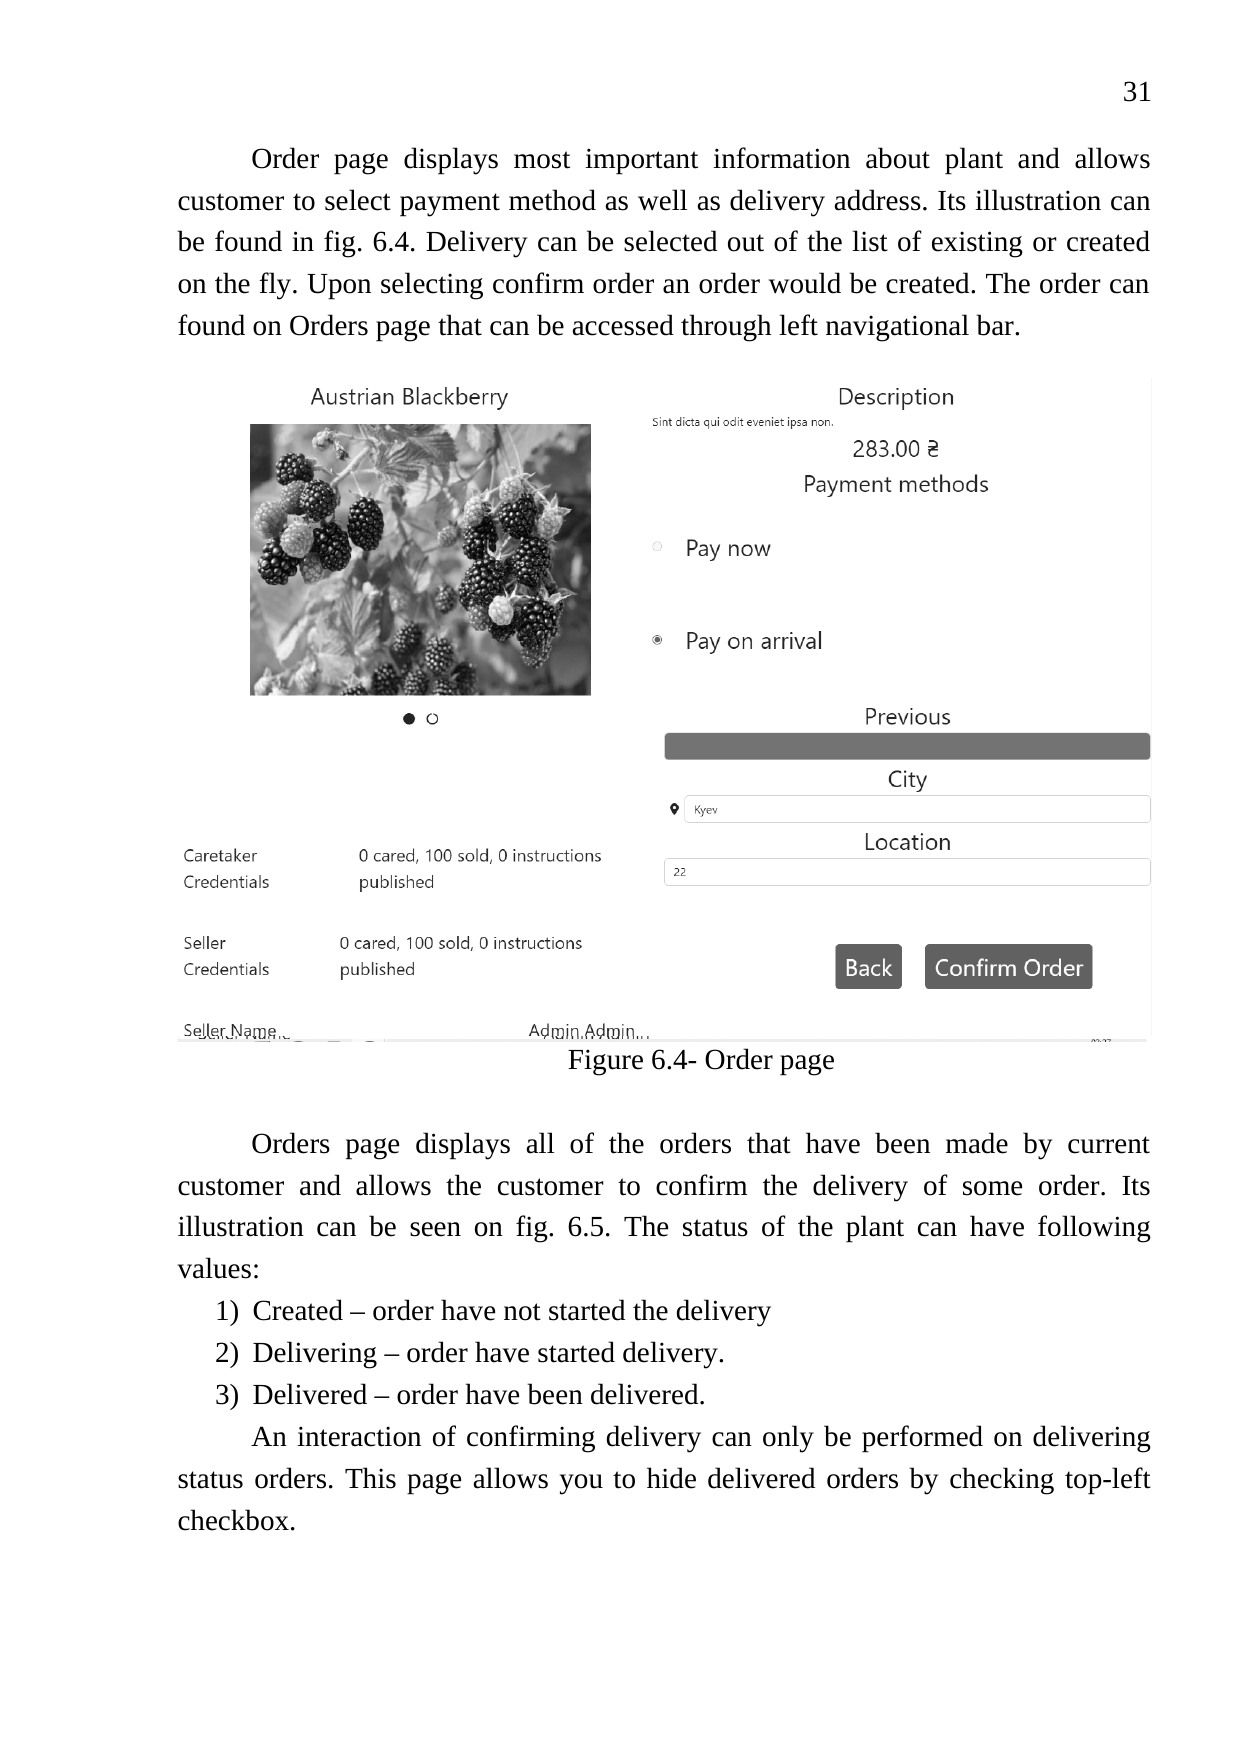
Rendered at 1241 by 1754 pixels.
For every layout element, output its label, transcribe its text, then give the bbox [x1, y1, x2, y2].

text Orders page displays all of the orders that have been made by current customer and allows the customer to confirm the delivery of some order. Its illustration can be seen on fig. 6.5. The status of the plant can have following values: [177, 1126, 1152, 1285]
text Order page displays most important information about plant and allows customer to select payment method as well as delivery address. Its illustration can be found in fig. 6.4. Delivery can be selected out of the list of existing or created on the fly. Upon selecting confirm order an order would be created. The order can found on Orders page that can be accessed through left navigational bar. [177, 141, 1152, 342]
list Created – order have not started the delivery [215, 1293, 1152, 1327]
text An interaction of confirming delivery can only be performed on delivering status orders. This page allows you to hide delivered orders by checking top-left checkbox. [177, 1419, 1152, 1536]
text Figure 6.4- Order page [177, 1042, 1152, 1076]
list Delivering – order have started delivery. [215, 1335, 1152, 1369]
picture [177, 378, 1152, 1042]
list Delivered – order have been delivered. [215, 1377, 1152, 1411]
